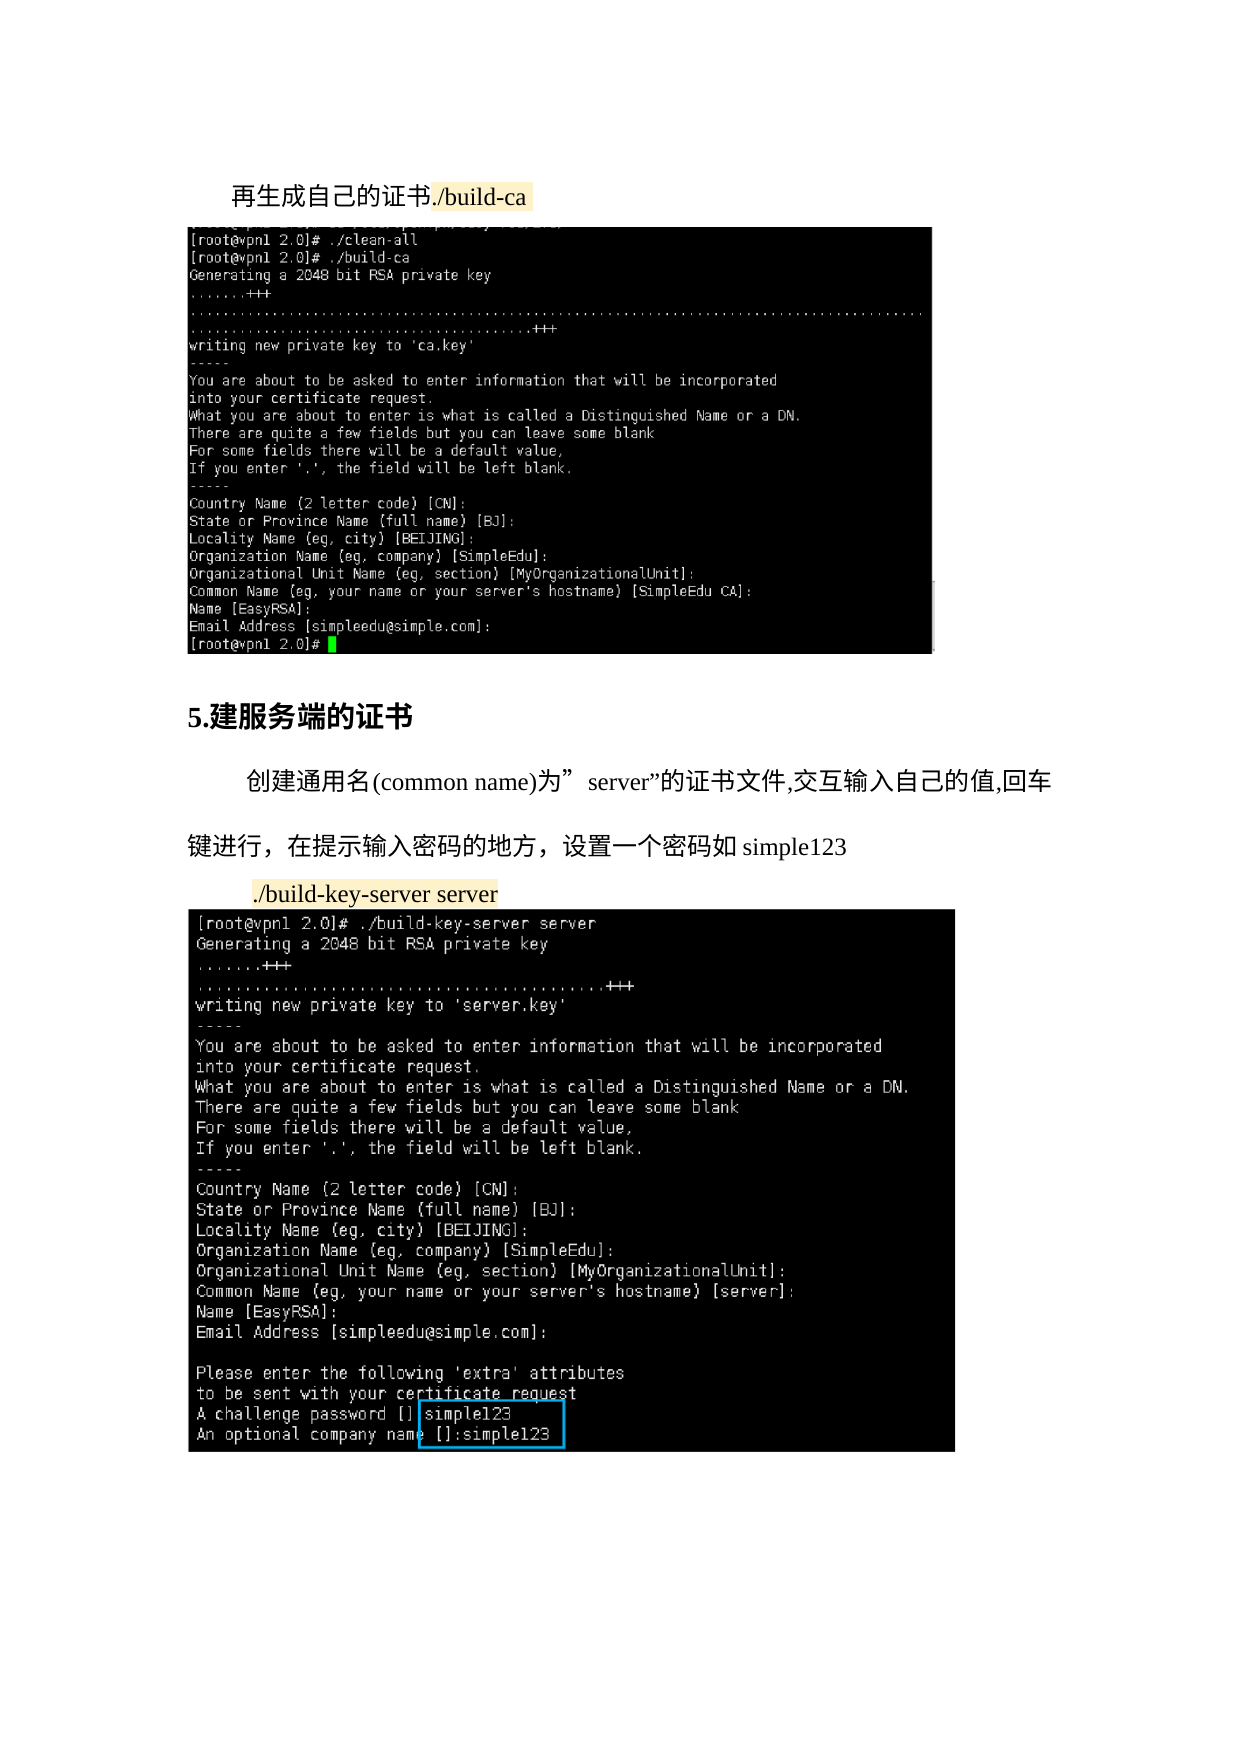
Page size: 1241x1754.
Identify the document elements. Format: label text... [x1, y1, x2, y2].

text 创建通用名(common name)为”server”的证书文件,交互输入自己的值,回车键进行，在提示输入密码的地方，设置一个密码如simple123 [187, 747, 1053, 877]
text ./build-key-server server [187, 877, 1053, 909]
picture [187, 909, 956, 1452]
text 5.建服务端的证书 [187, 682, 1053, 747]
text 再生成自己的证书./build-ca [187, 162, 1053, 227]
picture [187, 227, 935, 654]
